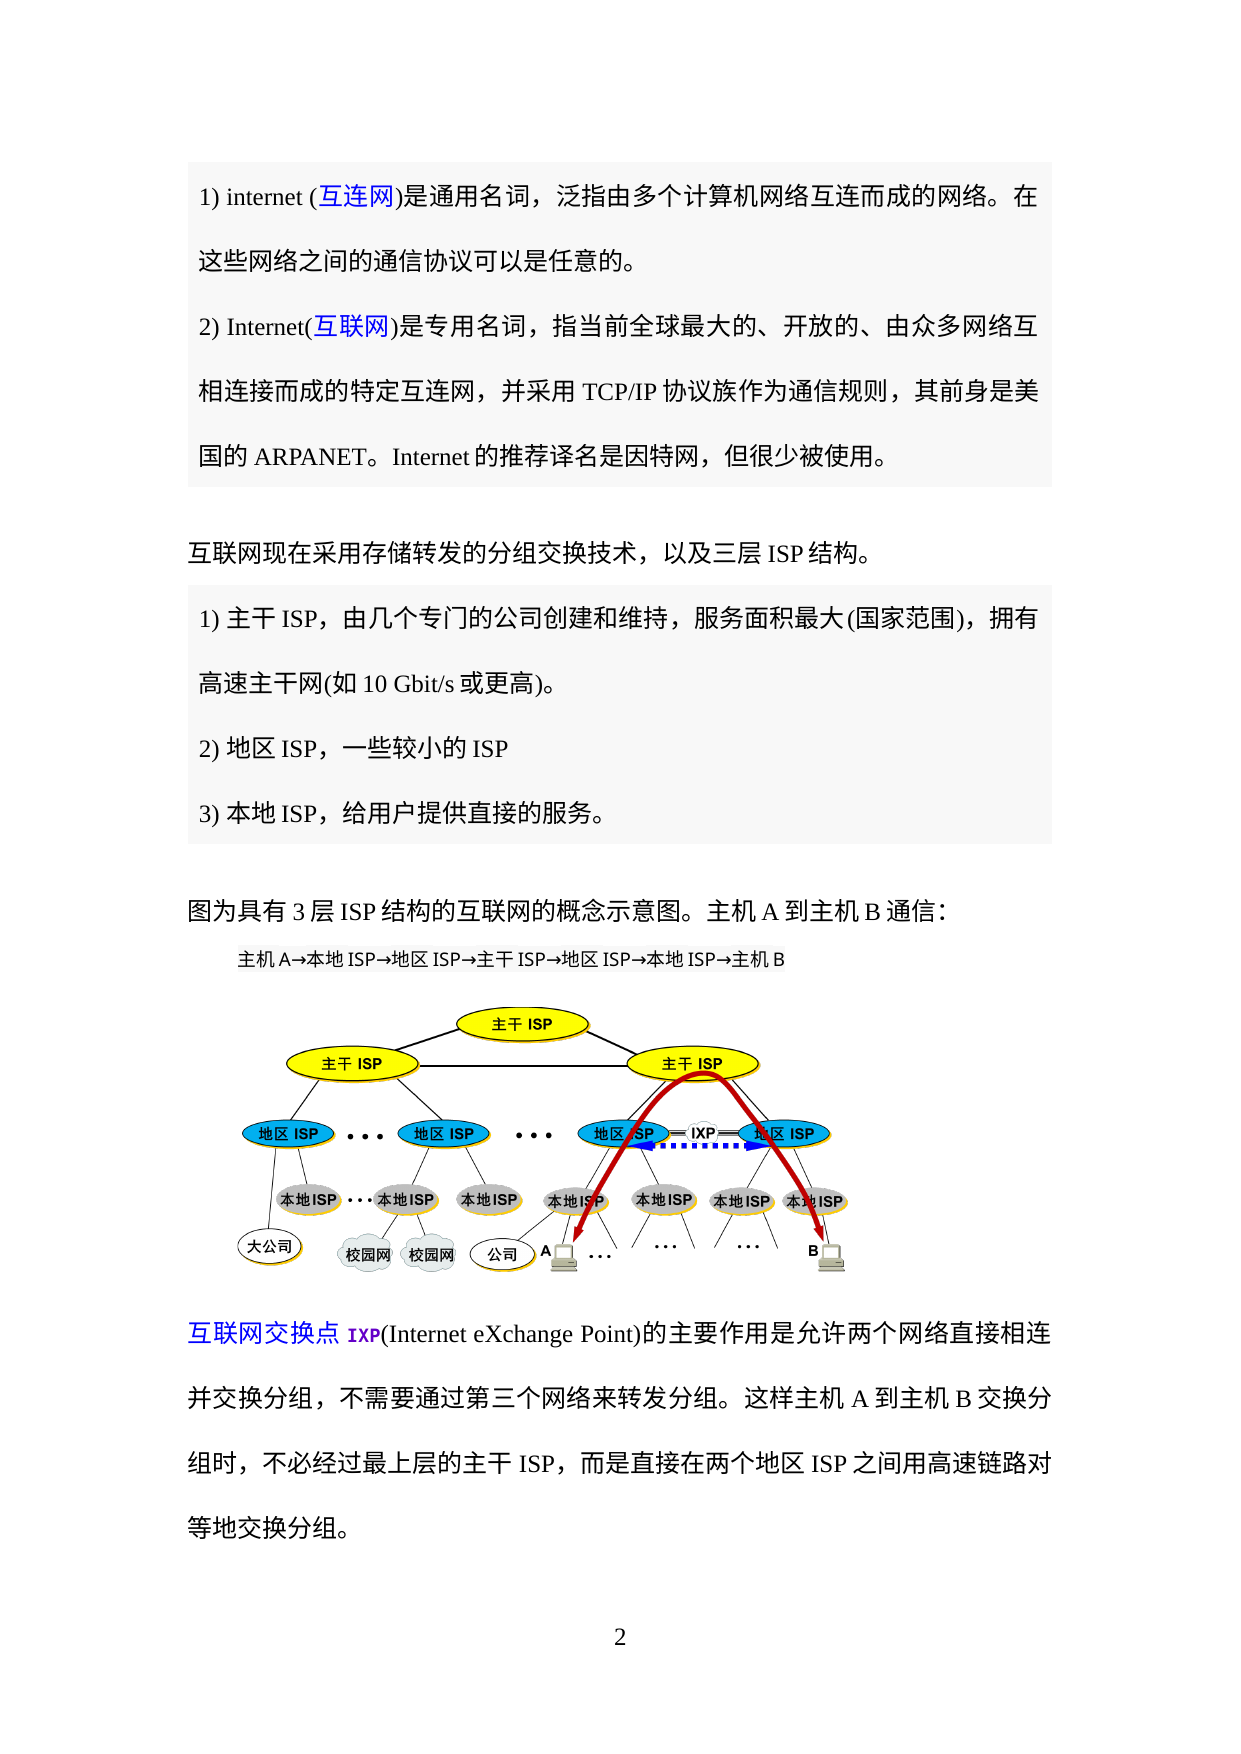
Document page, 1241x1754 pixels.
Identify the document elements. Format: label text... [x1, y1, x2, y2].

picture [237, 1007, 854, 1280]
table_header 1) internet (互连网)是通用名词，泛指由多个计算机网络互连而成的网络。在这些网络之间的通信协议可以是任意的。 2) Internet(互联网)是专用名词，指当前全球最大的、开放的、由众多网络互相连接而成的特定互连网，并采用TCP/IP协议族作为通信规则，其前身是美国的ARPANET。Internet的推荐译名是因特网，但很少被使用。 [188, 162, 1052, 487]
table_header 1) 主干ISP，由几个专门的公司创建和维持，服务面积最大(国家范围)，拥有高速主干网(如10 Gbit/s或更高)。 2) 地区ISP，一些较小的ISP 3) 本地ISP，给用户提供直接的服务。 [188, 585, 1052, 844]
text 主机A→本地ISP→地区ISP→主干ISP→地区ISP→本地ISP→主机B [237, 942, 1053, 974]
text 图为具有3层ISP结构的互联网的概念示意图。主机A到主机B通信： [187, 877, 1053, 942]
text 互联网交换点IXP(Internet eXchange Point)的主要作用是允许两个网络直接相连并交换分组，不需要通过第三个网络来转发分组。这样主机A到主机B交换分组时，不必经过最上层的主干ISP，而是直接在两个地区ISP之间用高速链路对等地交换分组。 [187, 1299, 1053, 1559]
text 互联网现在采用存储转发的分组交换技术，以及三层ISP结构。 [187, 519, 1053, 584]
